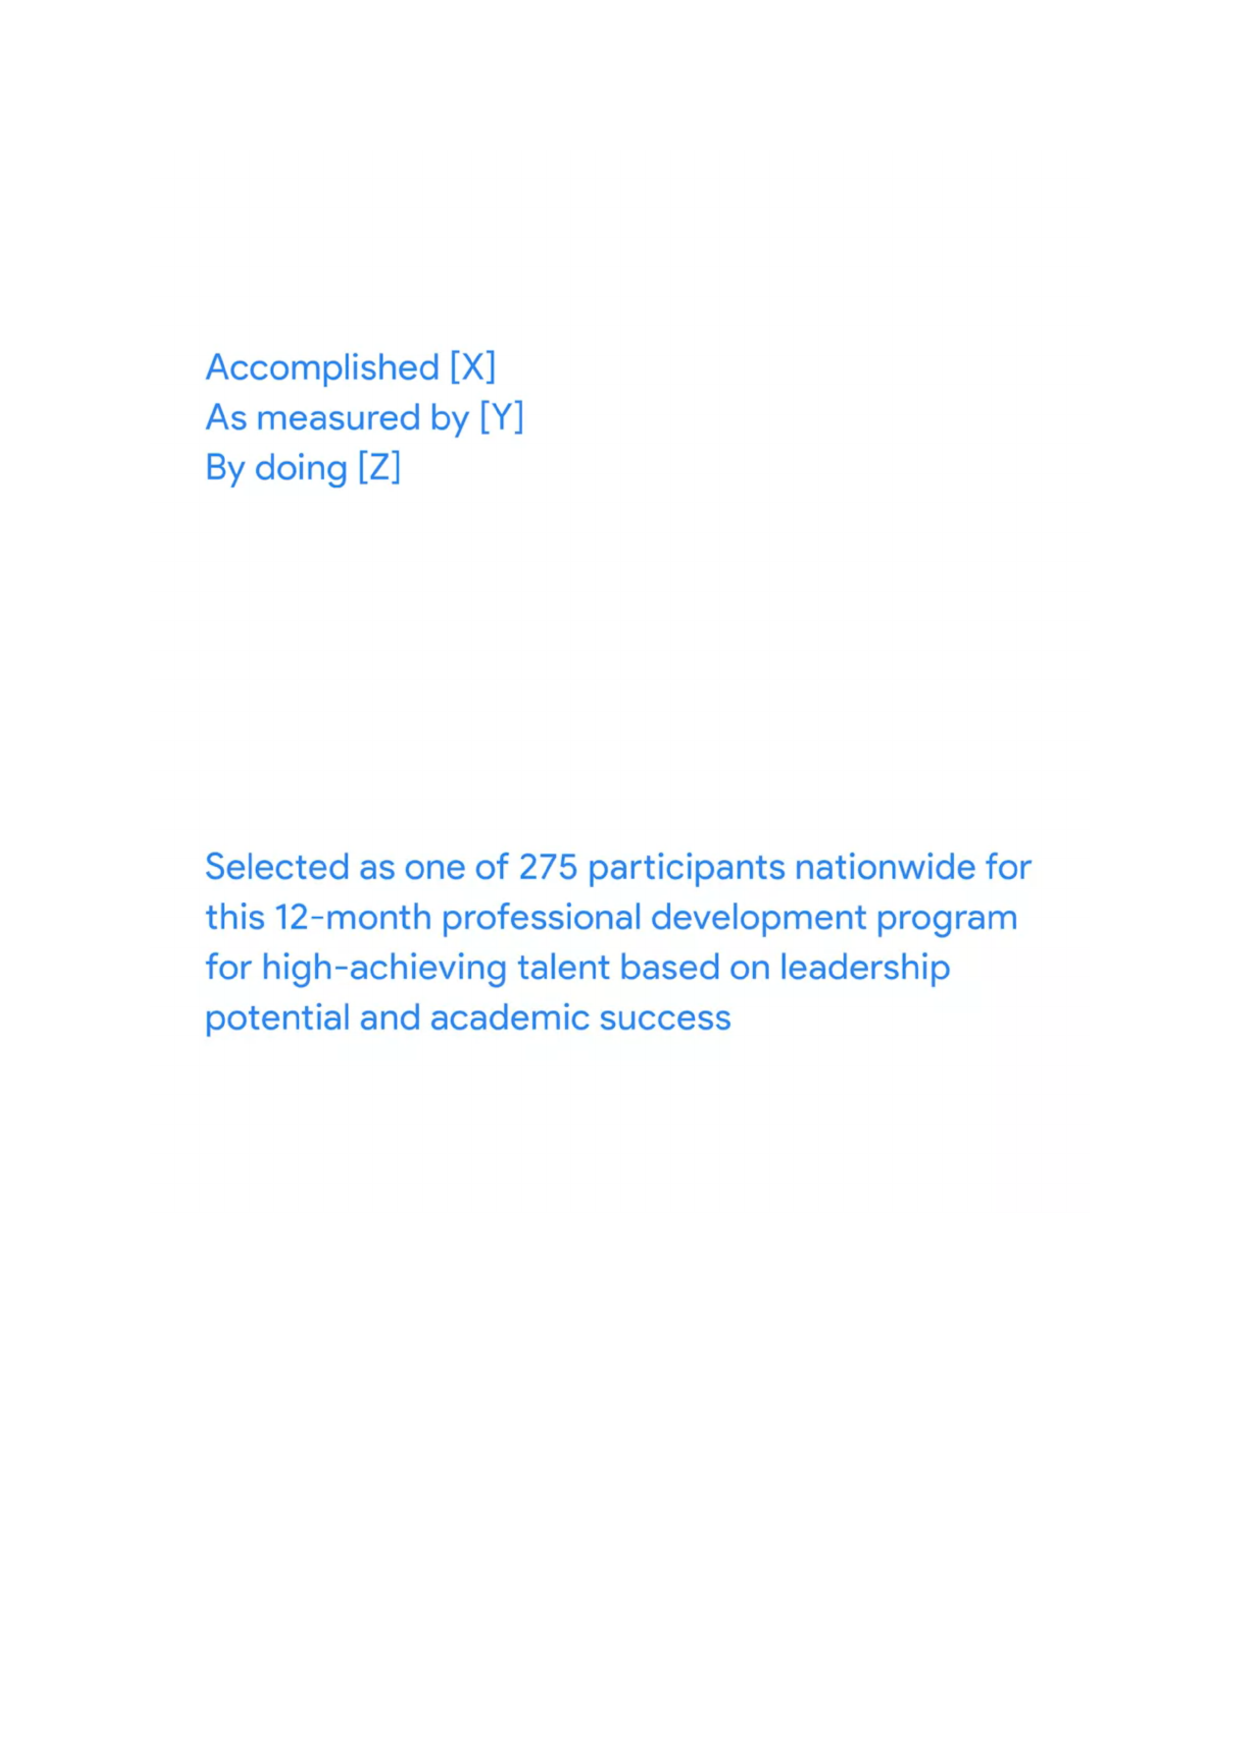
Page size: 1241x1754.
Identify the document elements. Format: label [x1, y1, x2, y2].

picture [150, 683, 1091, 1213]
picture [150, 150, 1091, 680]
